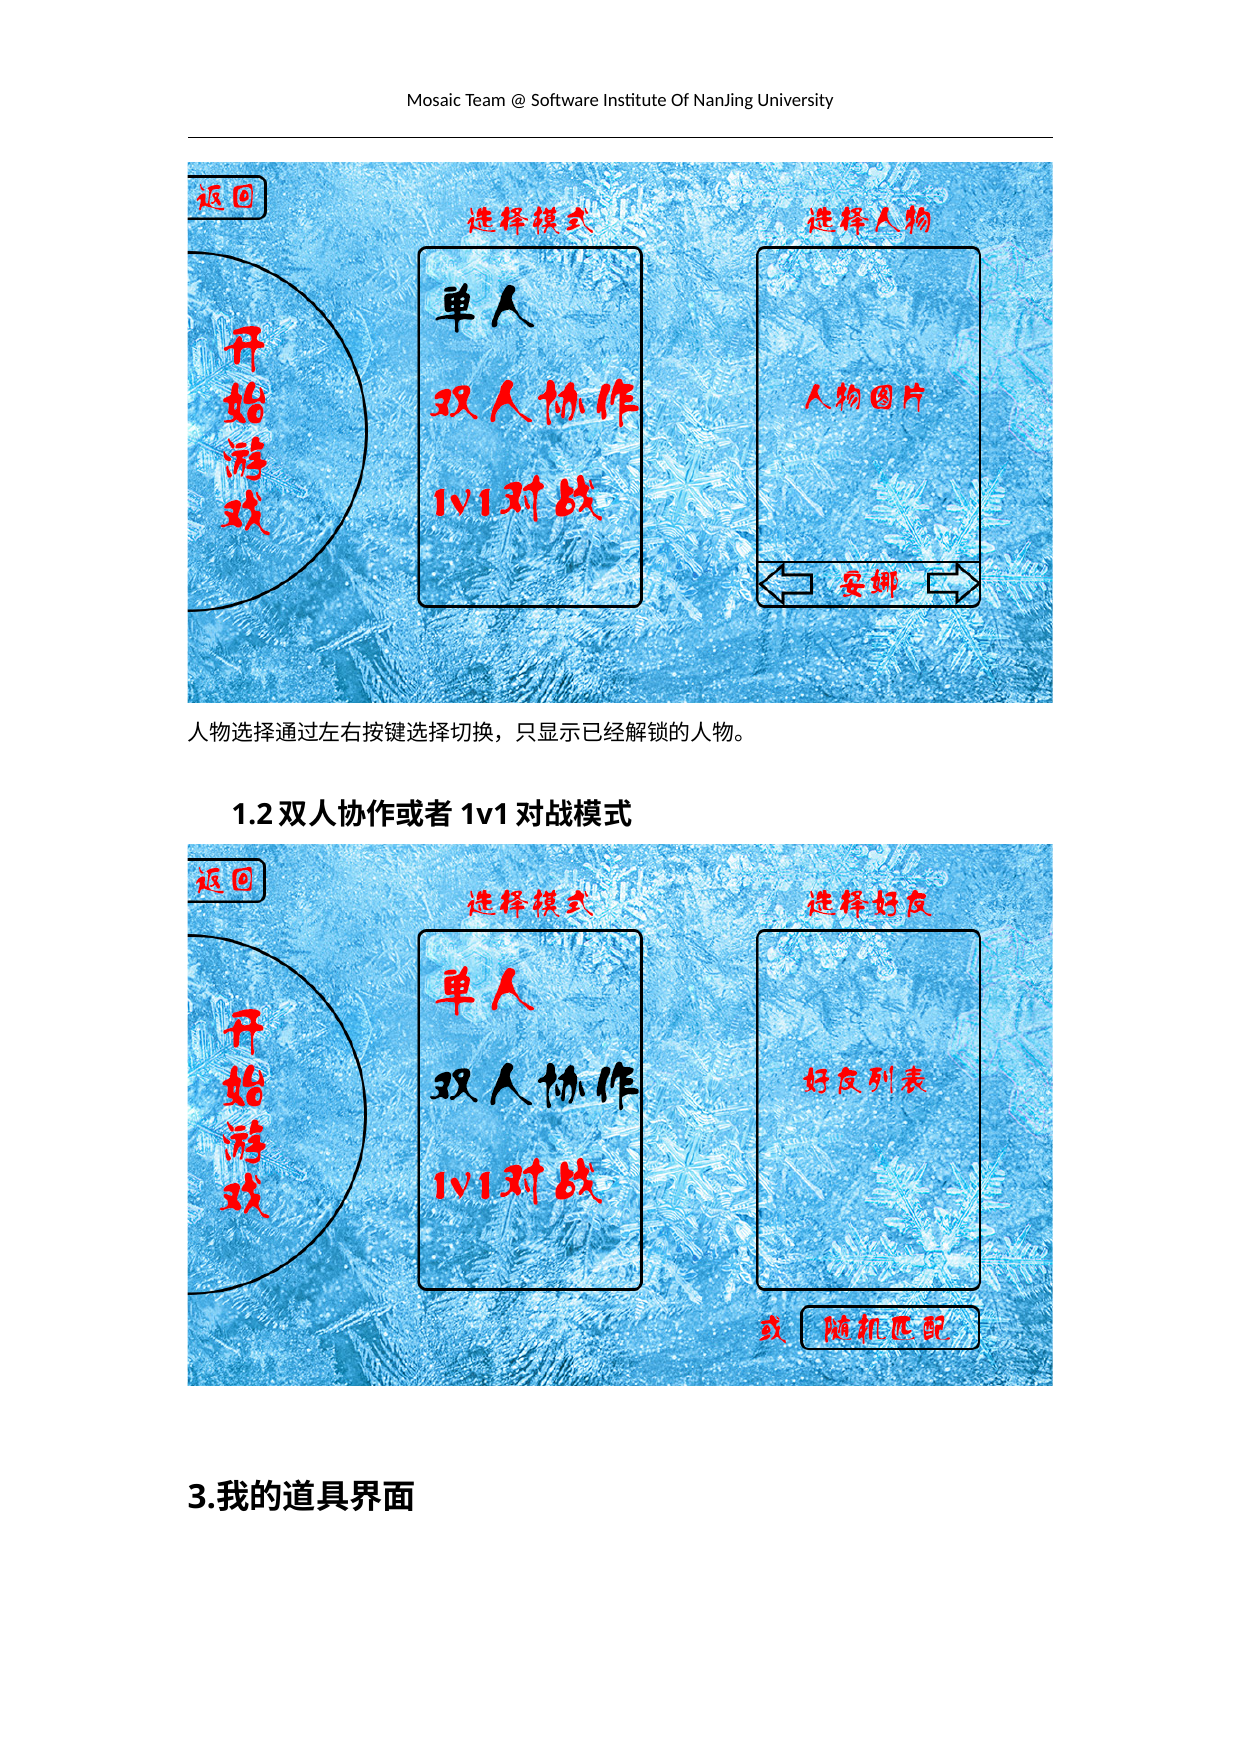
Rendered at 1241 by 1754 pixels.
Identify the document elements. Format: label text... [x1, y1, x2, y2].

picture [559, 1377, 566, 1386]
picture [187, 162, 1053, 703]
picture [187, 844, 1053, 1386]
text 1.2双人协作或者1v1对战模式 [187, 779, 1053, 844]
picture [559, 694, 566, 703]
picture [541, 694, 547, 703]
text 3.我的道具界面 [187, 1462, 1053, 1527]
picture [541, 1377, 547, 1386]
text 人物选择通过左右按键选择切换，只显示已经解锁的人物。 [187, 714, 1053, 747]
